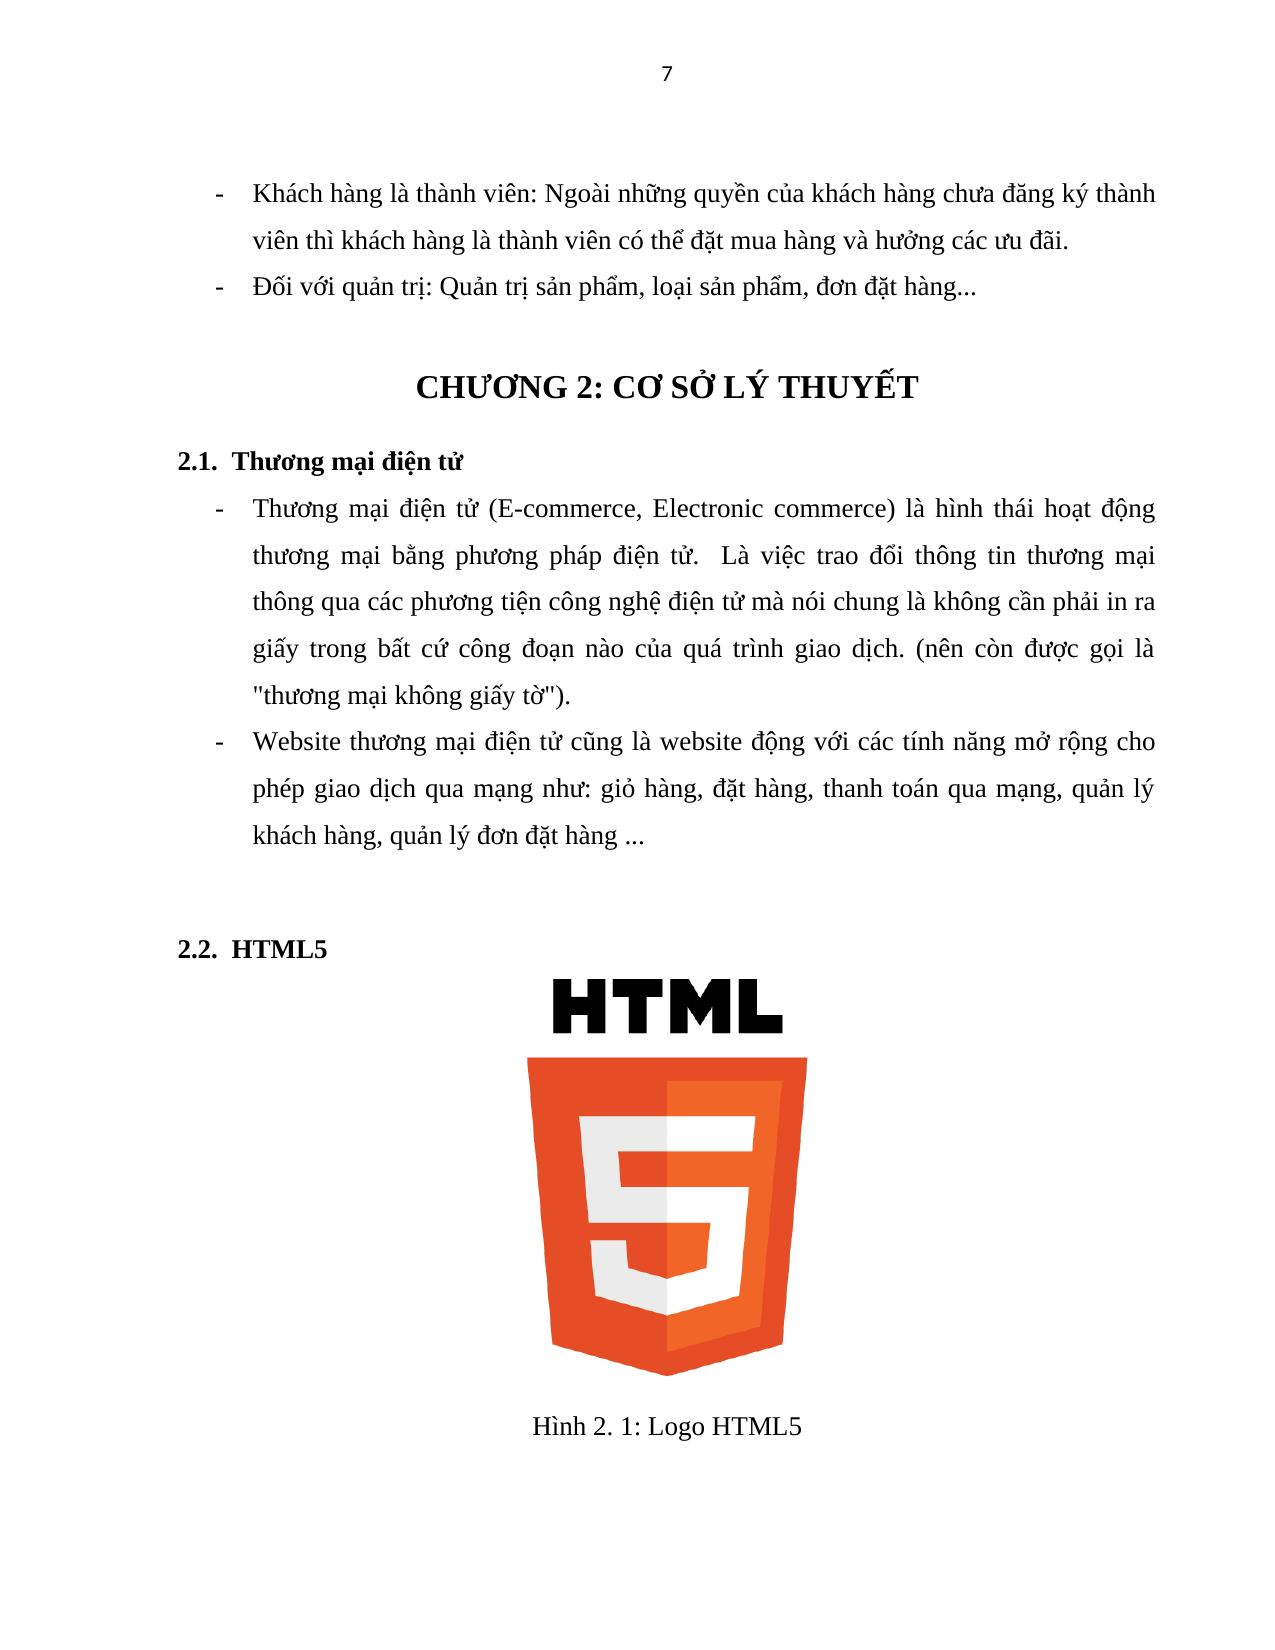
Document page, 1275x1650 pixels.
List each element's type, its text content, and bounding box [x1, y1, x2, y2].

list Thương mại điện tử (E-commerce, Electronic commerce) là hình thái hoạt động thương mại bằng phương pháp điện tử. Là việc trao đổi thông tin thương mại thông qua các phương tiện công nghệ điện tử mà nói chung là không cần phải in ra giấy trong bất cứ công đoạn nào của quá trình giao dịch. (nên còn được gọi là "thương mại không giấy tờ"). [215, 492, 1157, 710]
list Khách hàng là thành viên: Ngoài những quyền của khách hàng chưa đăng ký thành viên thì khách hàng là thành viên có thể đặt mua hàng và hưởng các ưu đãi. [215, 177, 1157, 255]
list Website thương mại điện tử cũng là website động với các tính năng mở rộng cho phép giao dịch qua mạng như: giỏ hàng, đặt hàng, thanh toán qua mạng, quản lý khách hàng, quản lý đơn đặt hàng ... [215, 726, 1157, 850]
subtitle 2.1. Thương mại điện tử [177, 446, 1157, 477]
subtitle CHƯƠNG 2: CƠ SỞ LÝ THUYẾT [177, 367, 1157, 406]
subtitle 2.2. HTML5 [177, 933, 1157, 964]
picture [469, 979, 865, 1376]
text Hình 2. 1: Logo HTML5 [177, 1410, 1157, 1441]
list Đối với quản trị: Quản trị sản phẩm, loại sản phẩm, đơn đặt hàng... [215, 271, 1157, 302]
